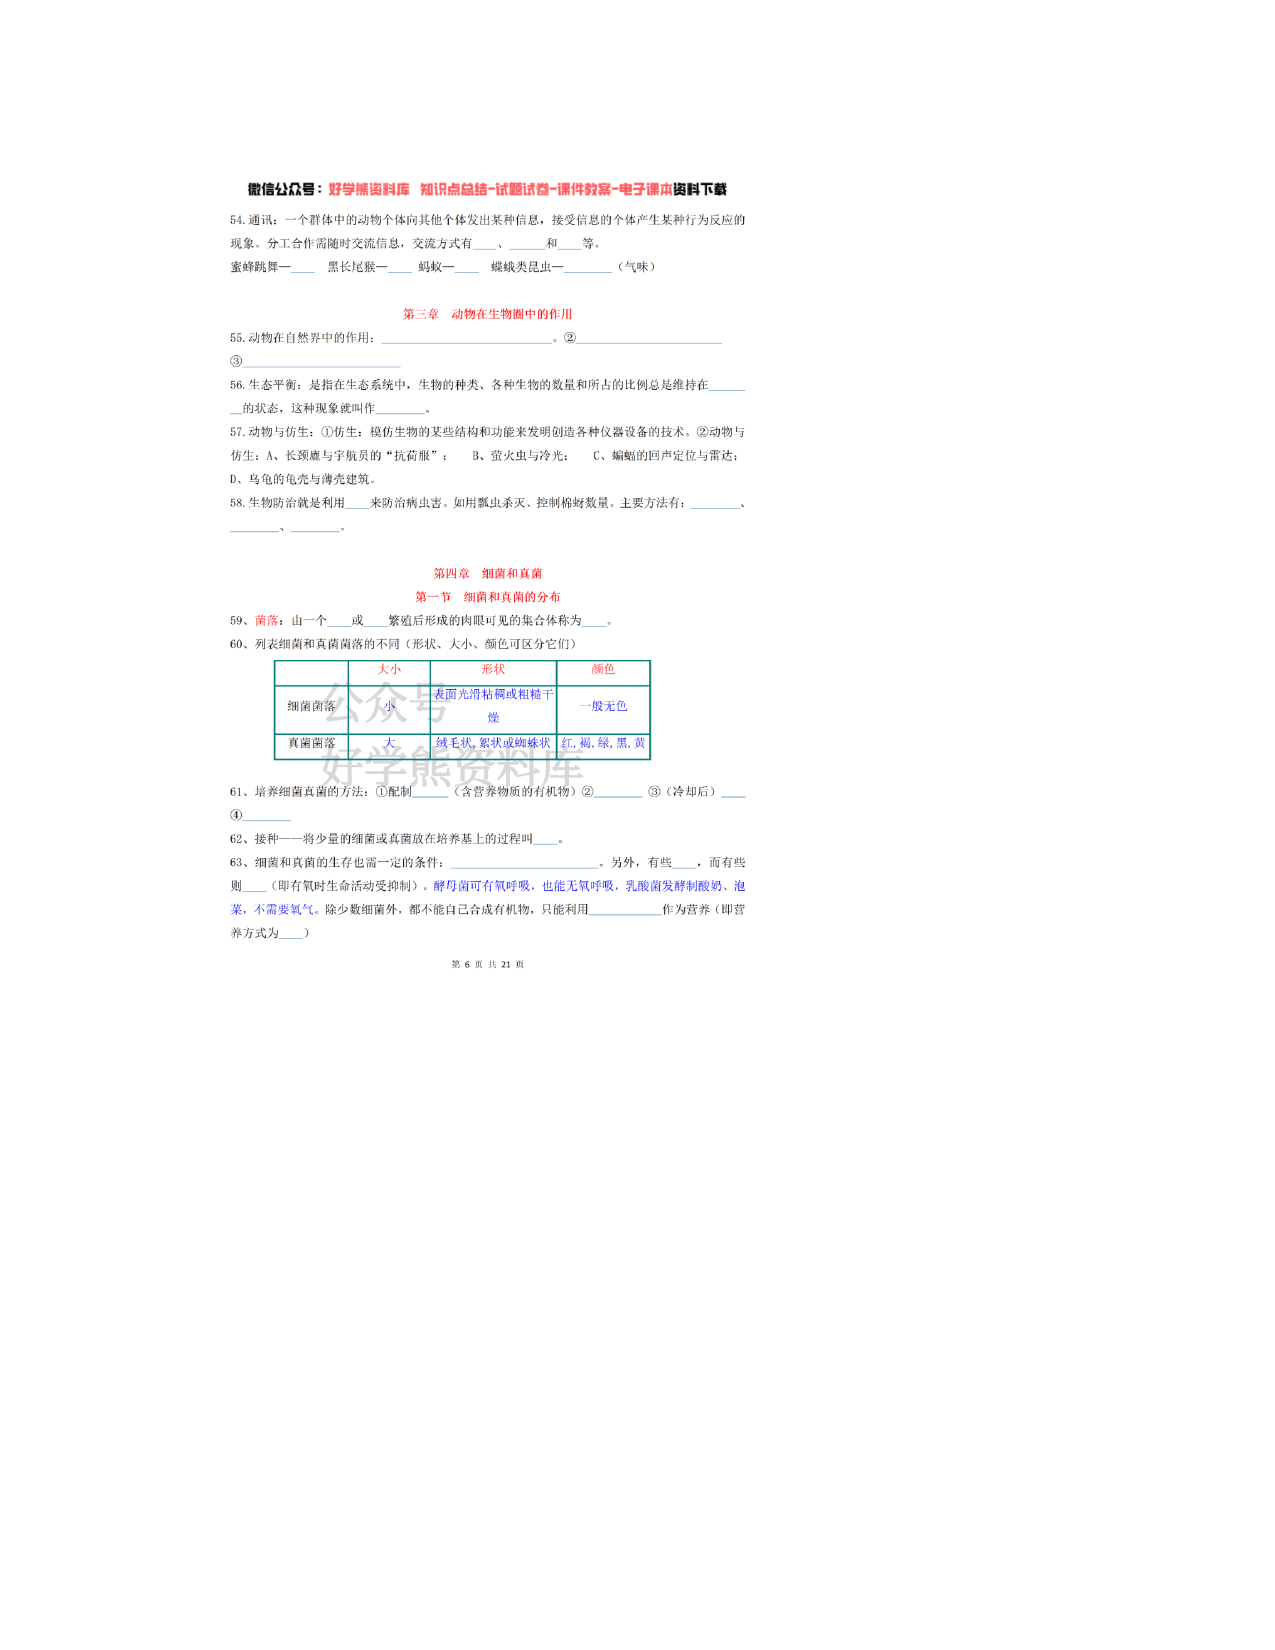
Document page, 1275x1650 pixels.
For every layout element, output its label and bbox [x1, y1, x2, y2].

picture [187, 150, 788, 999]
